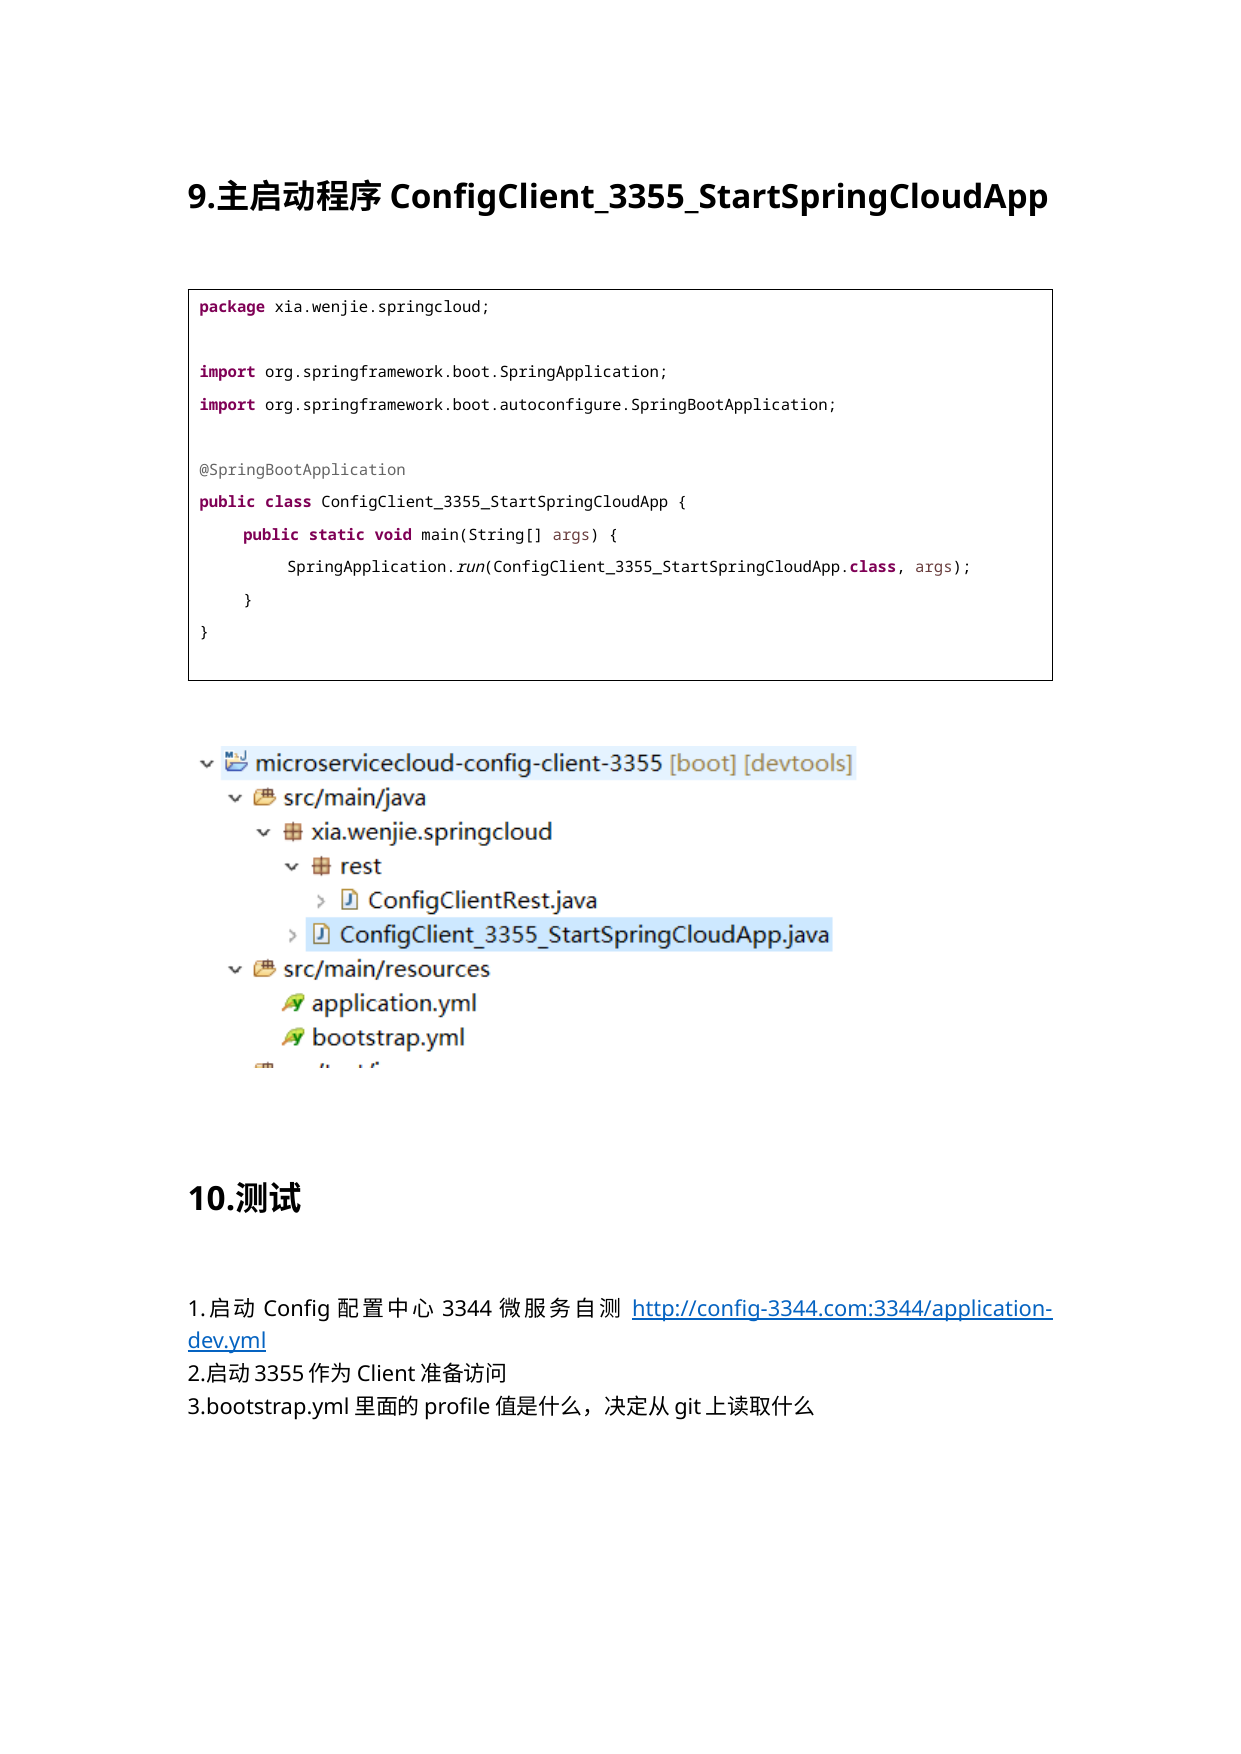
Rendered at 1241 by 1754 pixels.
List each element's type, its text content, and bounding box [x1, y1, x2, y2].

subtitle 9.主启动程序ConfigClient_3355_StartSpringCloudApp [187, 162, 1053, 227]
text 2.启动3355作为Client准备访问 [187, 1356, 1053, 1388]
subtitle 10.测试 [187, 1163, 1053, 1228]
picture [187, 746, 1053, 1068]
text 1.启动Config配置中心3344微服务自测 http://config-3344.com:3344/application-dev.yml [187, 1291, 1053, 1356]
table_header package xia.wenjie.springcloud; import org.springframework.boot.SpringApplication; import org.springframework.boot.autoconfigure.SpringBootApplication; @SpringBootApplication public class ConfigClient_3355_StartSpringCloudApp { public static void main(String[] args) { SpringApplication.run(ConfigClient_3355_StartSpringCloudApp.class, args); } } [189, 290, 1052, 680]
text 3.bootstrap.yml里面的profile值是什么，决定从git上读取什么 [187, 1388, 1053, 1421]
